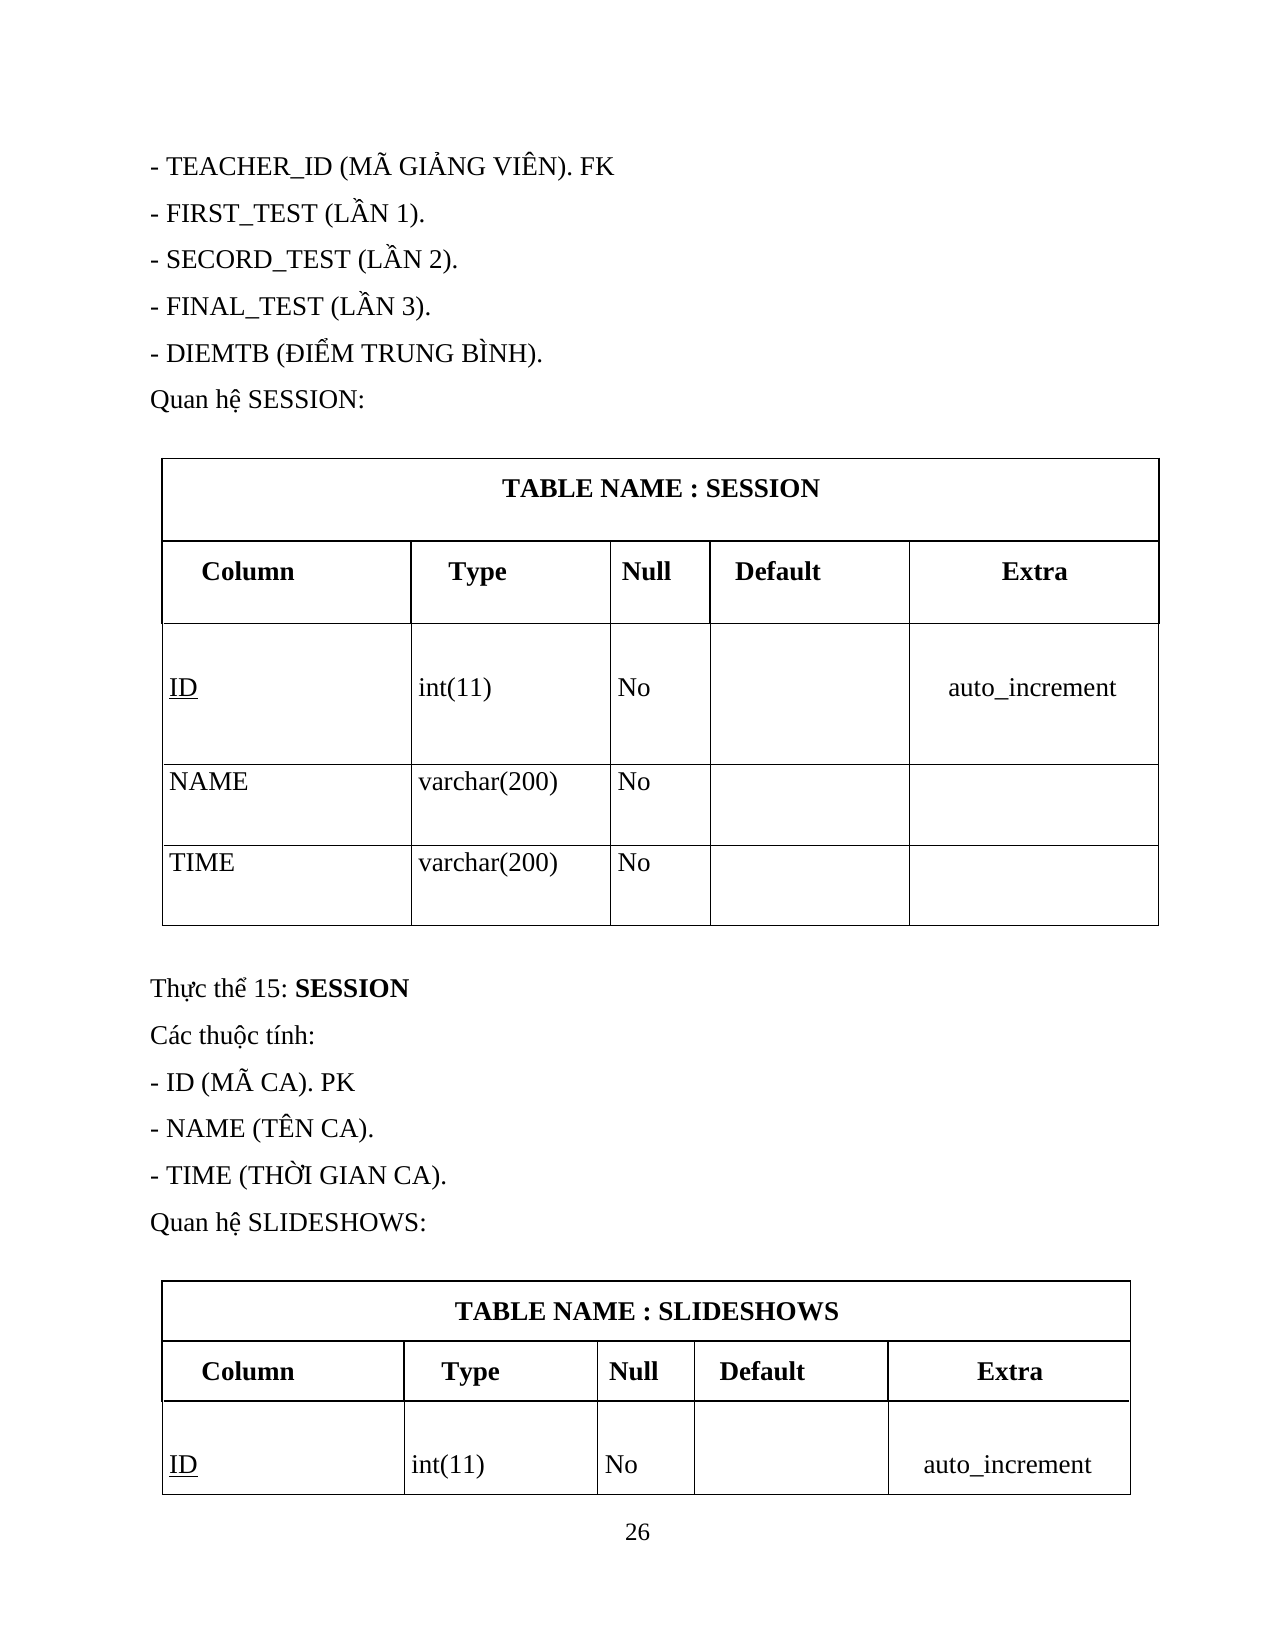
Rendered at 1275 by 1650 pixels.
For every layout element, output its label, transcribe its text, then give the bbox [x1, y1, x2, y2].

table_cell [910, 846, 1158, 925]
table_cell Column [163, 1342, 403, 1400]
table_cell varchar(200) [412, 846, 610, 925]
table_cell No [598, 1402, 694, 1494]
table_header TABLE NAME : SESSION [163, 459, 1158, 540]
table_cell Type [412, 542, 610, 623]
table_cell Default [711, 542, 909, 623]
text - FINAL_TEST (LẦN 3). [150, 290, 1125, 321]
table_cell No [611, 624, 710, 764]
text - TIME (THỜI GIAN CA). [150, 1159, 1125, 1190]
table_cell Column [163, 542, 410, 623]
text - FIRST_TEST (LẦN 1). [150, 197, 1125, 228]
table_cell ID [163, 1401, 404, 1494]
table_cell auto_increment [910, 624, 1158, 764]
table_cell [711, 846, 909, 925]
table_cell Type [405, 1342, 597, 1400]
table_cell Null [611, 542, 709, 623]
table_cell Null [598, 1342, 694, 1400]
table_cell TIME [163, 846, 411, 925]
text Quan hệ SESSION: [150, 383, 1125, 414]
table_cell No [611, 846, 710, 925]
table_cell [910, 765, 1158, 845]
text Quan hệ SLIDESHOWS: [150, 1206, 1125, 1237]
text Các thuộc tính: [150, 1019, 1125, 1050]
text - SECORD_TEST (LẦN 2). [150, 243, 1125, 274]
table_cell int(11) [405, 1402, 597, 1494]
text - ID (MÃ CA). PK [150, 1066, 1125, 1097]
table_cell varchar(200) [412, 765, 610, 845]
table_cell Extra [910, 542, 1158, 623]
table_cell Default [695, 1342, 887, 1400]
table_cell ID [163, 624, 411, 764]
table_cell [695, 1402, 888, 1494]
text - TEACHER_ID (MÃ GIẢNG VIÊN). FK [150, 150, 1125, 181]
text - NAME (TÊN CA). [150, 1112, 1125, 1143]
table_cell No [611, 765, 710, 845]
table_cell int(11) [412, 624, 610, 764]
table_header TABLE NAME : SLIDESHOWS [163, 1282, 1130, 1340]
text Thực thể 15: SESSION [150, 972, 1125, 1003]
table_cell auto_increment [889, 1400, 1130, 1494]
text - DIEMTB (ĐIỂM TRUNG BÌNH). [150, 337, 1125, 368]
table_cell [711, 624, 909, 764]
table_cell [711, 765, 909, 845]
table_cell NAME [163, 765, 411, 845]
table_cell Extra [889, 1342, 1130, 1400]
